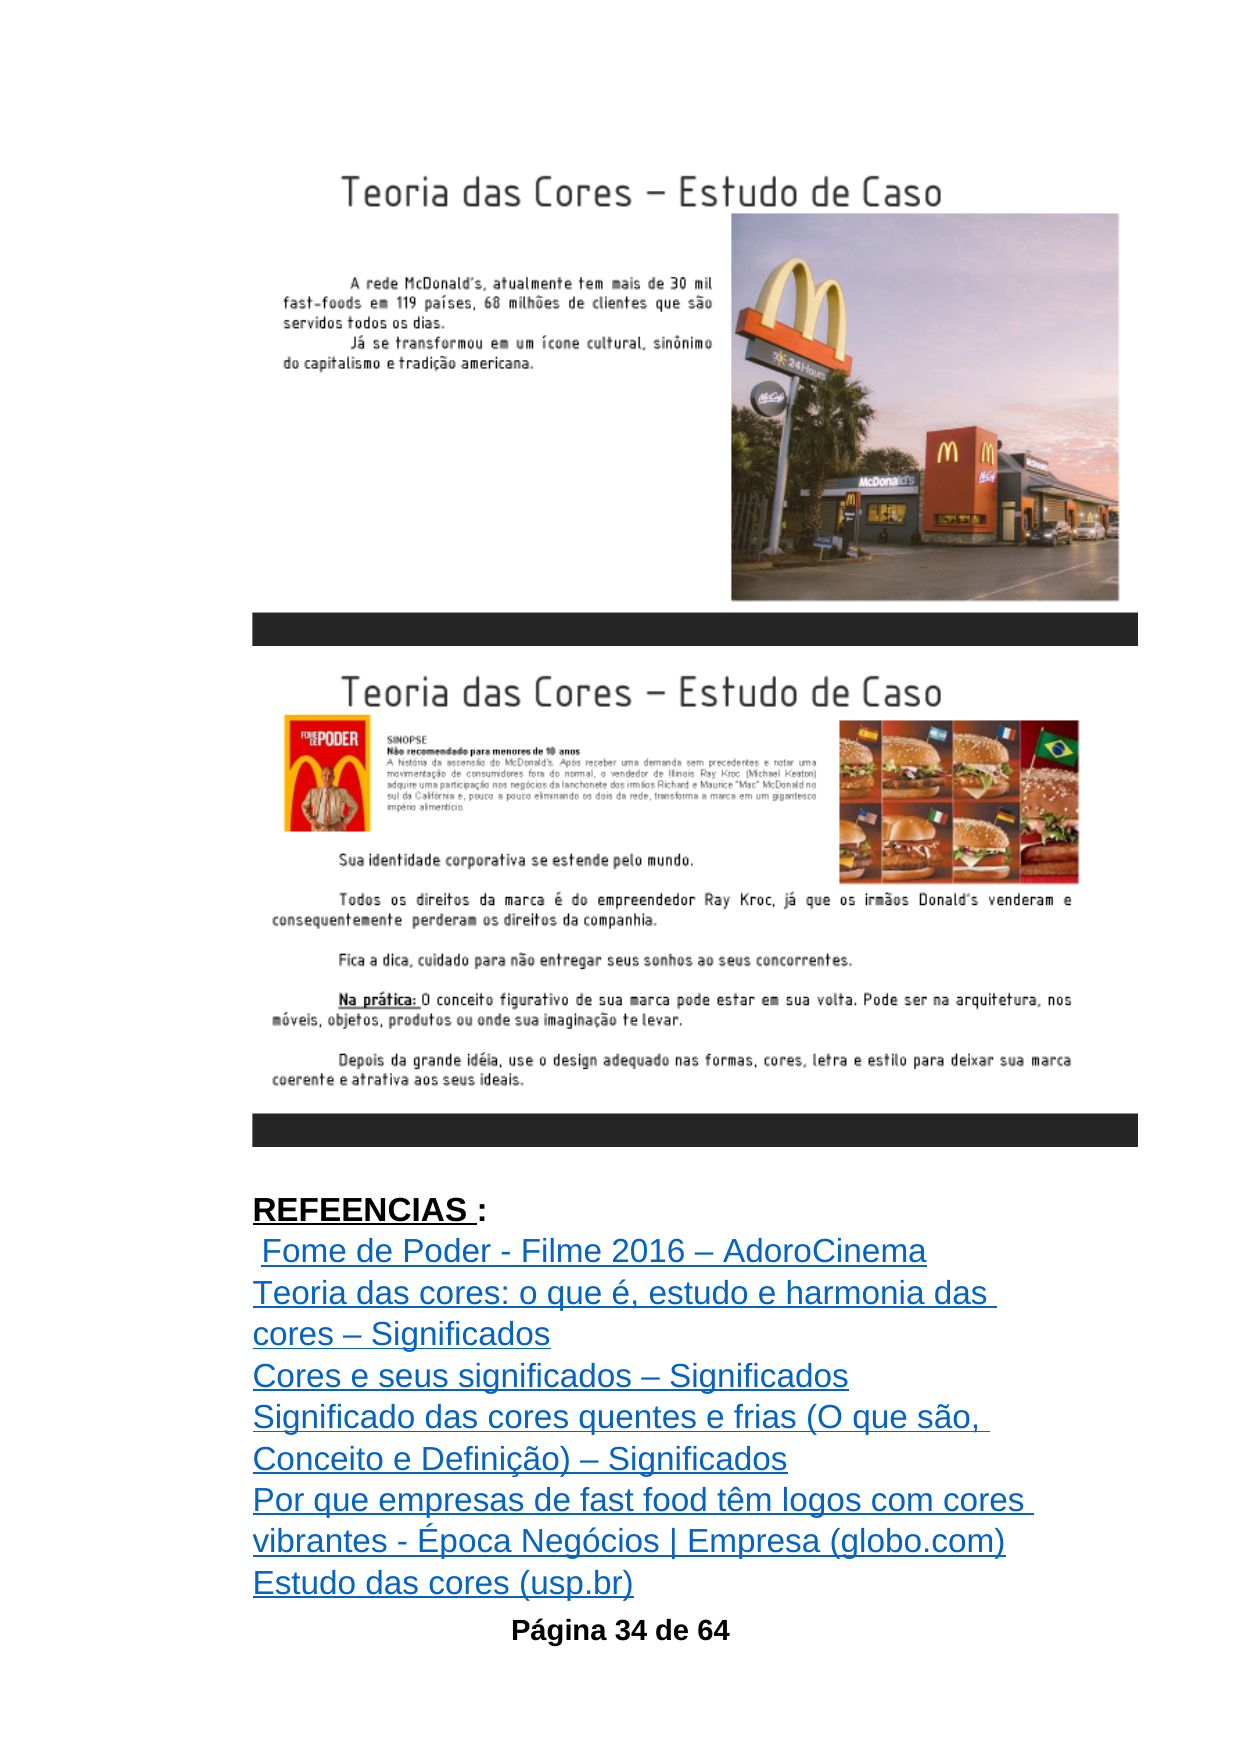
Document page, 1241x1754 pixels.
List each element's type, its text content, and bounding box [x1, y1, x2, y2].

list Fome de Poder - Filme 2016 – AdoroCinema [252, 1231, 1063, 1270]
list REFEENCIAS : [252, 1190, 1063, 1228]
list Cores e seus significados – Significados [252, 1356, 1063, 1394]
list Por que empresas de fast food têm logos com cores vibrantes - Época Negócios | Empresa (globo.com) [252, 1480, 1063, 1560]
picture [252, 648, 1138, 1147]
list Teoria das cores: o que é, estudo e harmonia das cores – Significados [252, 1273, 1063, 1353]
list Estudo das cores (usp.br) [252, 1563, 1063, 1601]
list Significado das cores quentes e frias (O que são, Conceito e Definição) – Significados [252, 1397, 1063, 1477]
picture [252, 147, 1138, 646]
